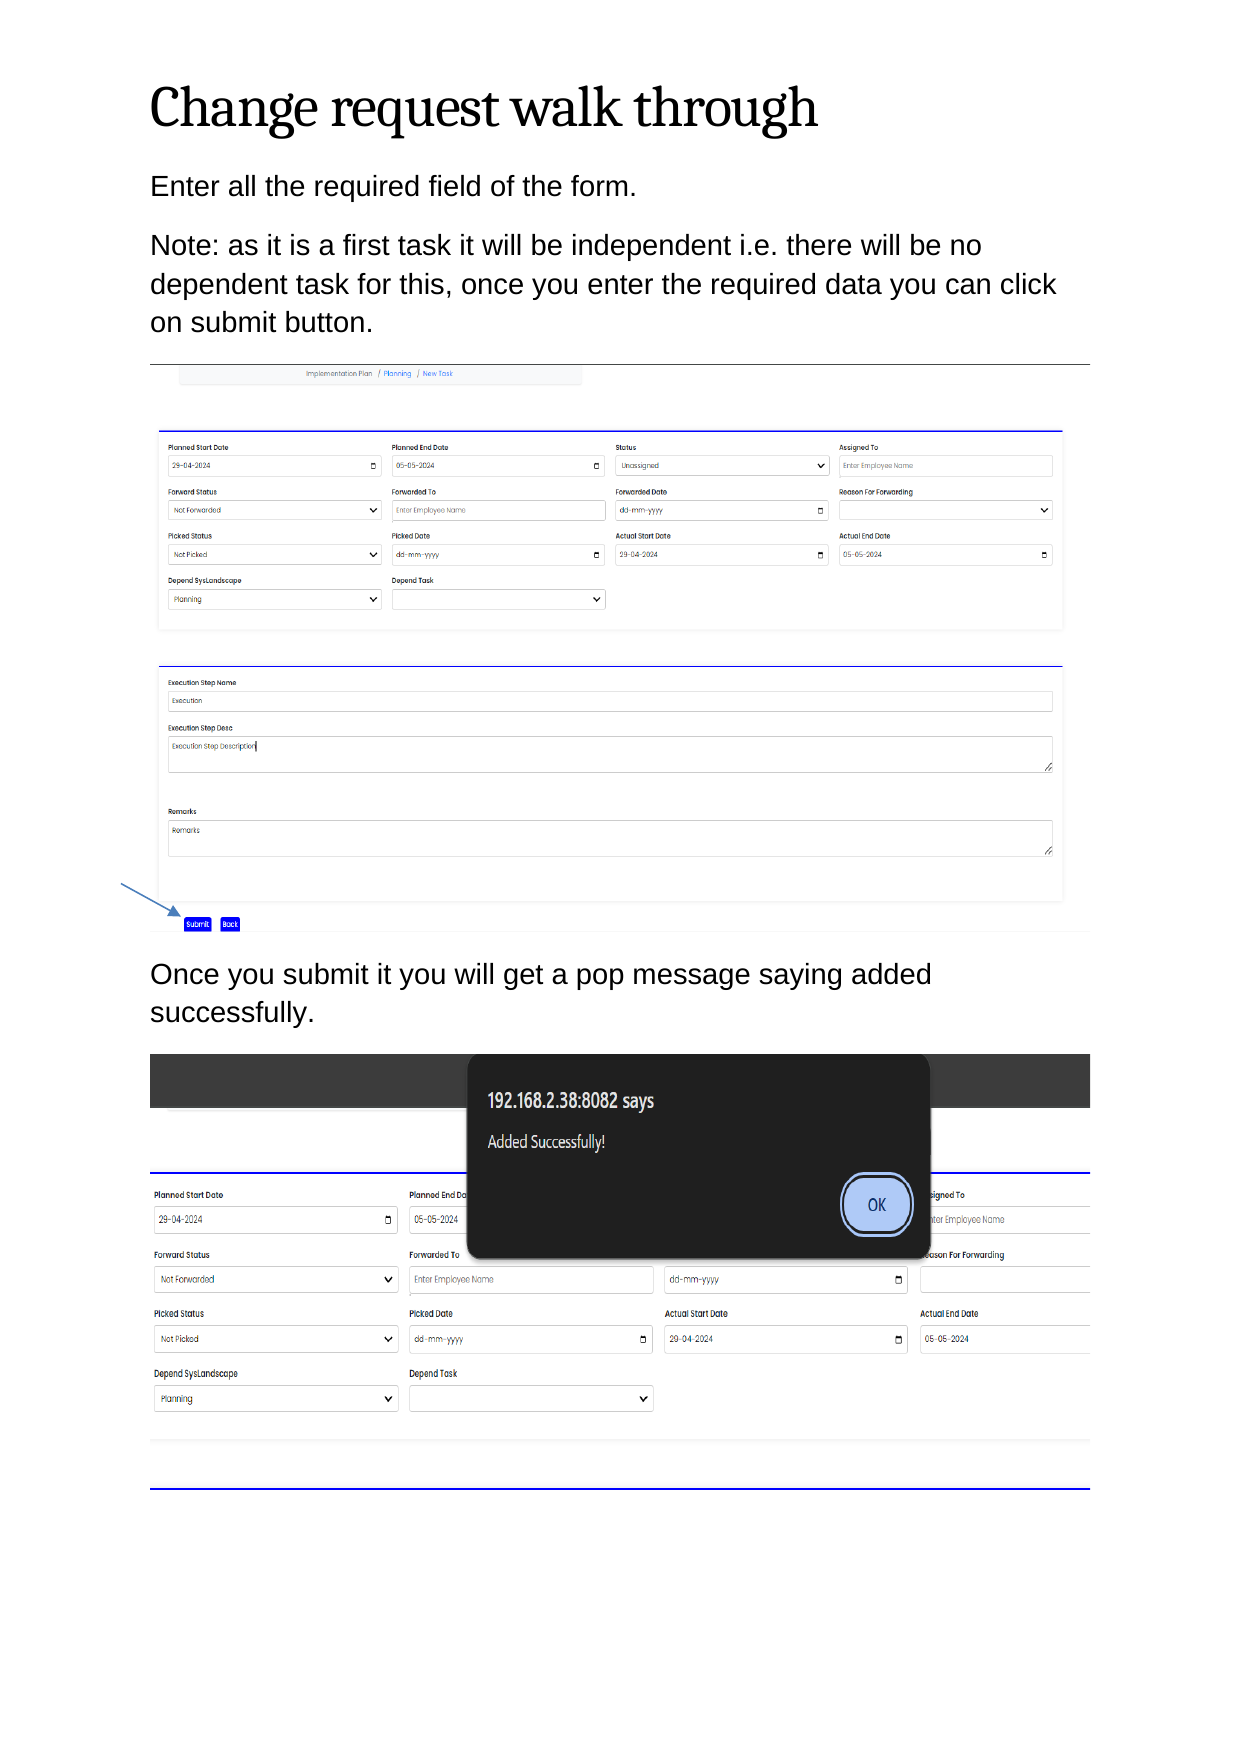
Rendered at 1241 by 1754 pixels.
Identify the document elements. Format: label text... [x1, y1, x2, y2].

text Once you submit it you will get a pop message saying added successfully. [150, 957, 1090, 1029]
picture [150, 1054, 1091, 1496]
picture [150, 364, 1091, 932]
text Enter all the required field of the form. [150, 169, 1090, 202]
text Note: as it is a first task it will be independent i.e. there will be no dependent task for this, once you enter the required data you can click on submit button. [150, 228, 1090, 339]
